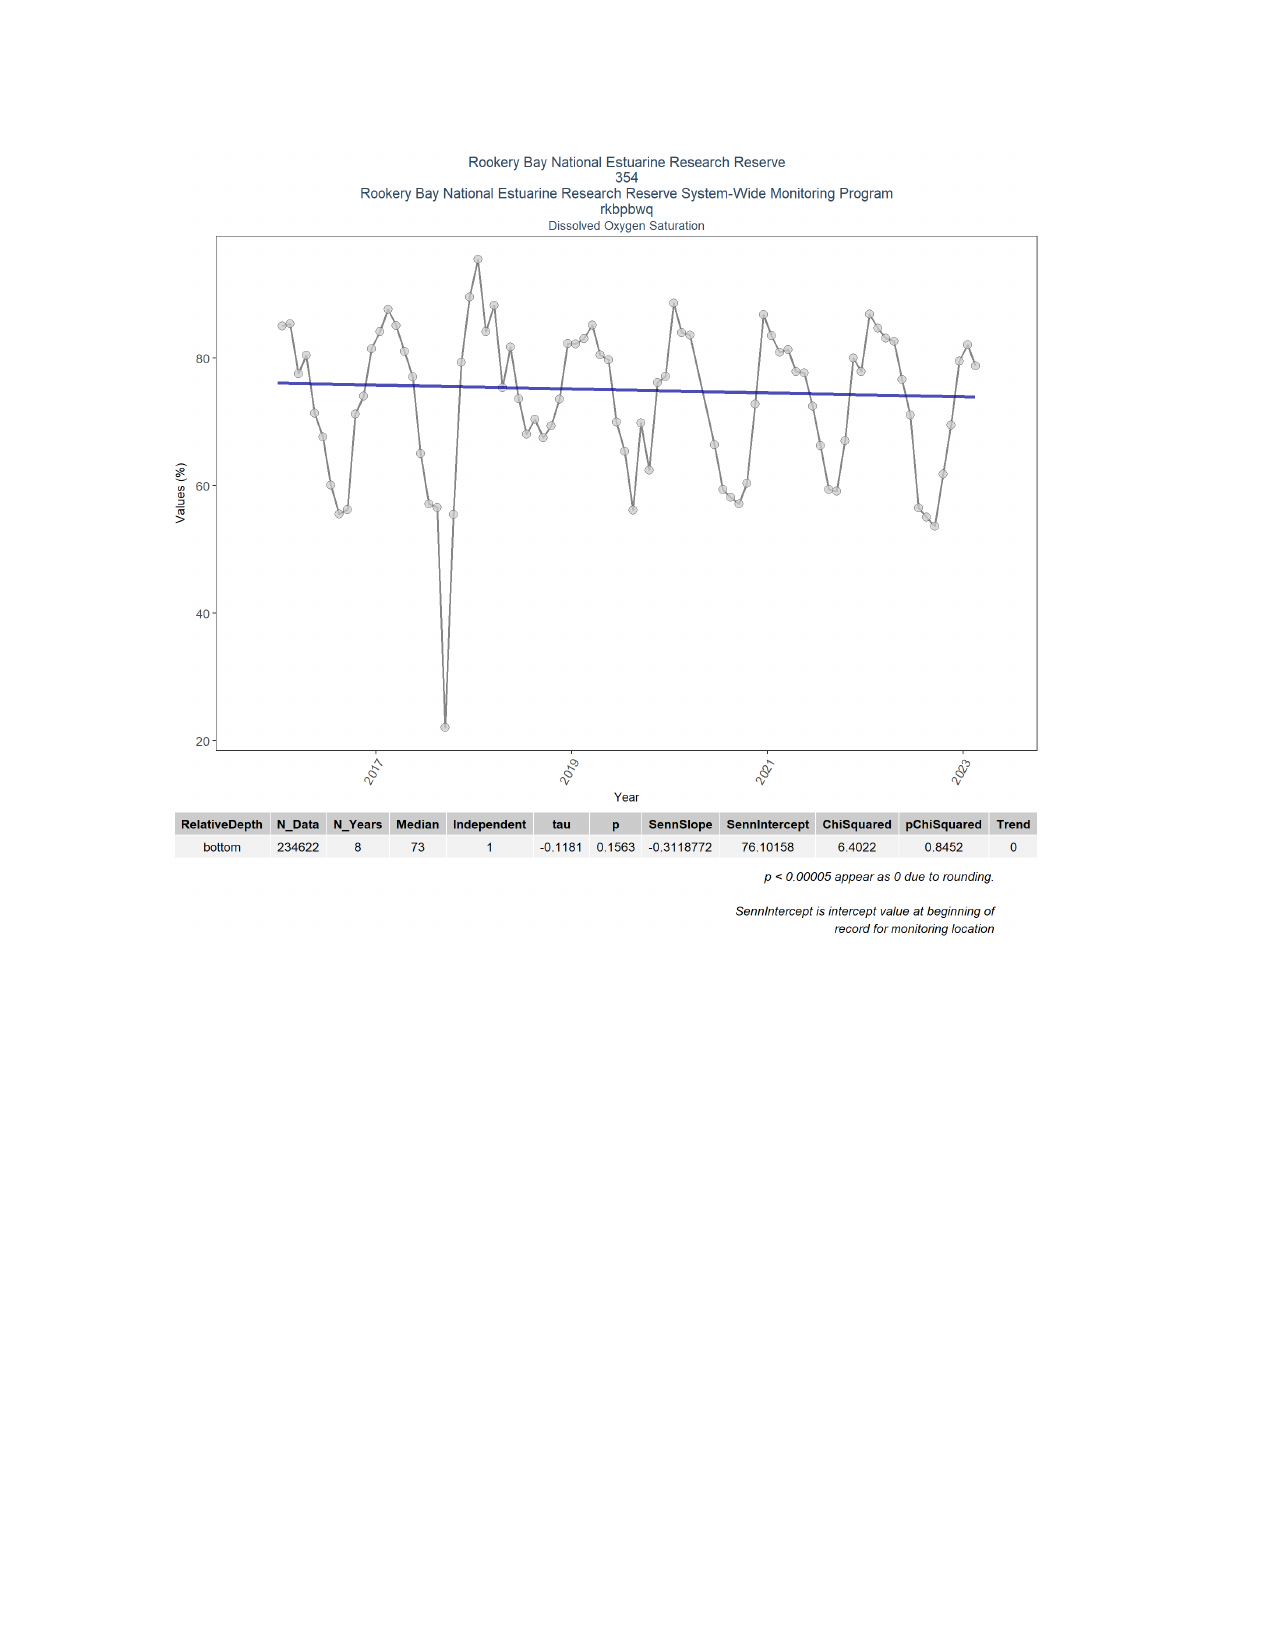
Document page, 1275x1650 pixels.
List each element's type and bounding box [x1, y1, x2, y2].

picture [168, 150, 1044, 938]
